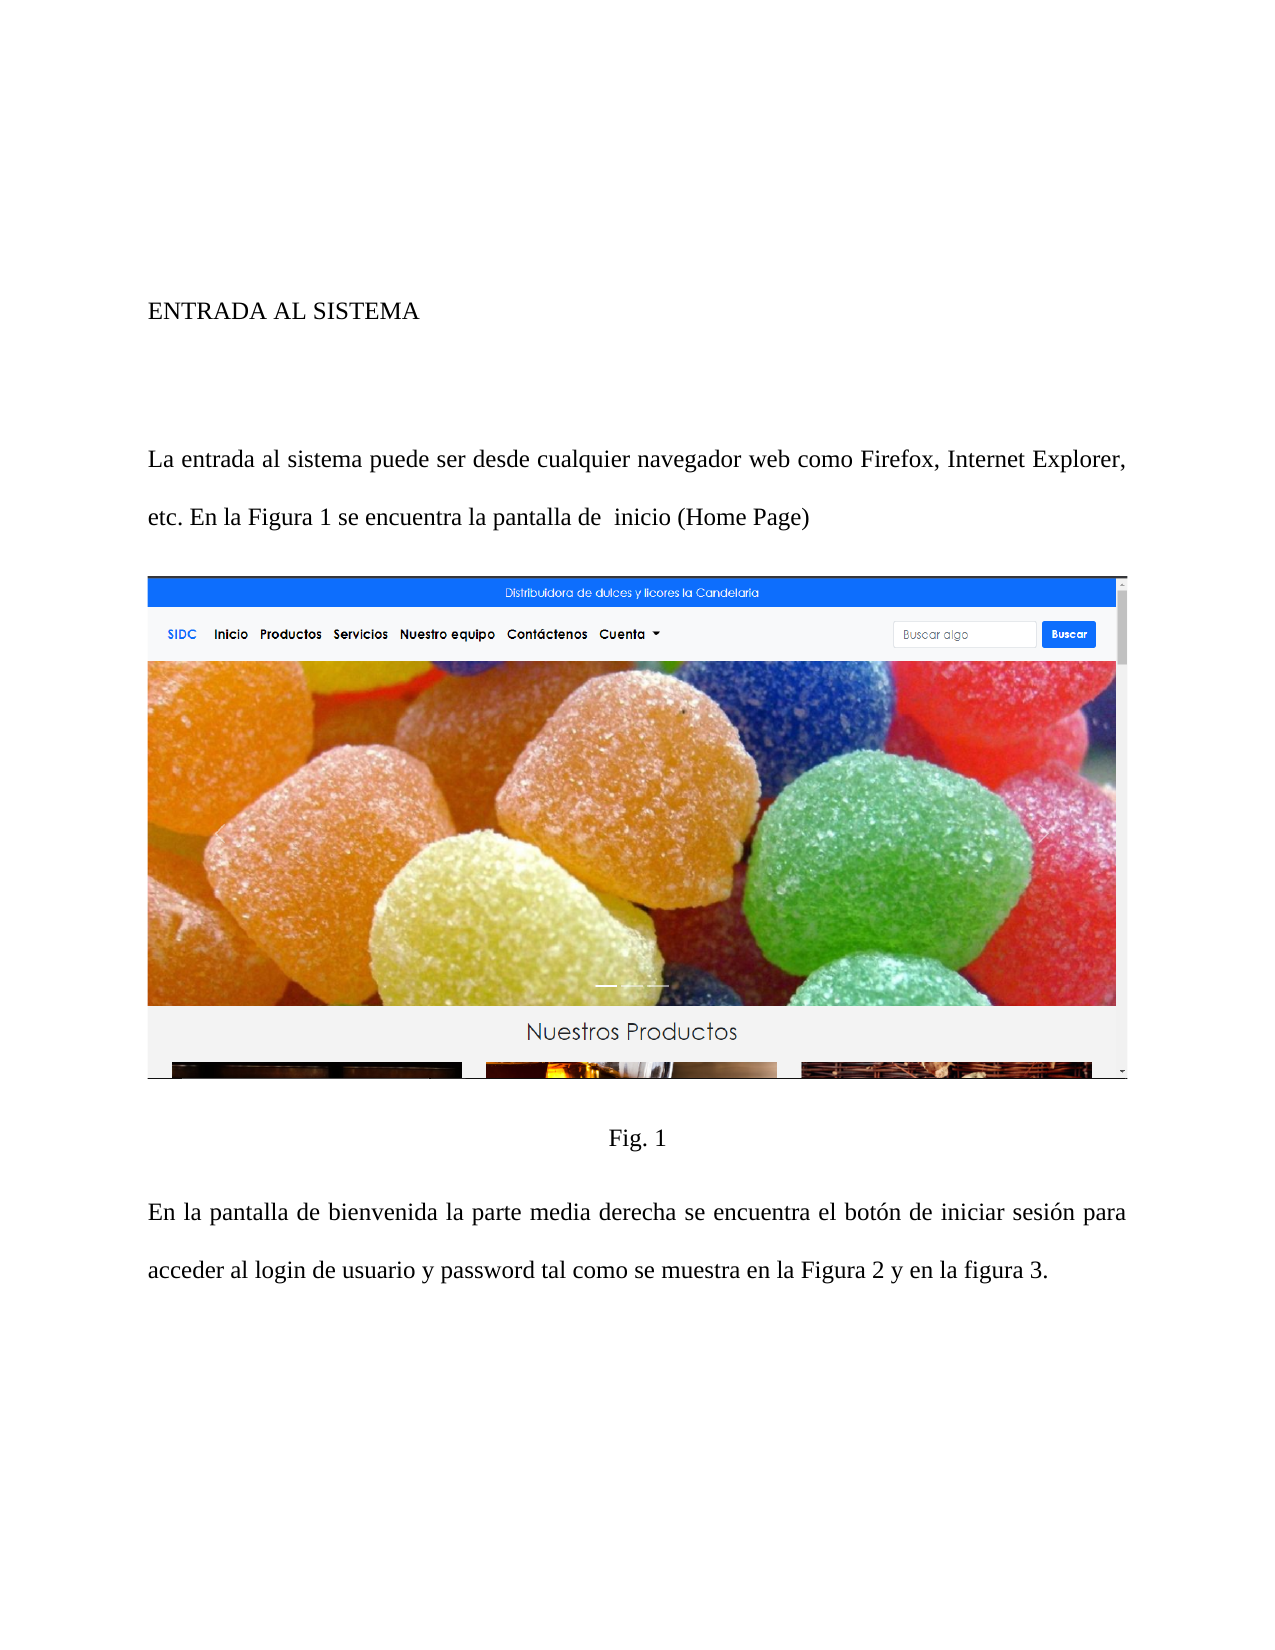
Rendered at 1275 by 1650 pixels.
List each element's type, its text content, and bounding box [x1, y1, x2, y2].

text ENTRADA AL SISTEMA [148, 296, 1127, 325]
picture [147, 576, 1128, 1079]
text La entrada al sistema puede ser desde cualquier navegador web como Firefox, Internet Explorer, etc. En la Figura 1 se encuentra la pantalla de inicio (Home Page) [148, 444, 1127, 531]
text Fig. 1 [148, 1123, 1127, 1152]
text En la pantalla de bienvenida la parte media derecha se encuentra el botón de iniciar sesión para acceder al login de usuario y password tal como se muestra en la Figura 2 y en la figura 3. [148, 1197, 1127, 1283]
